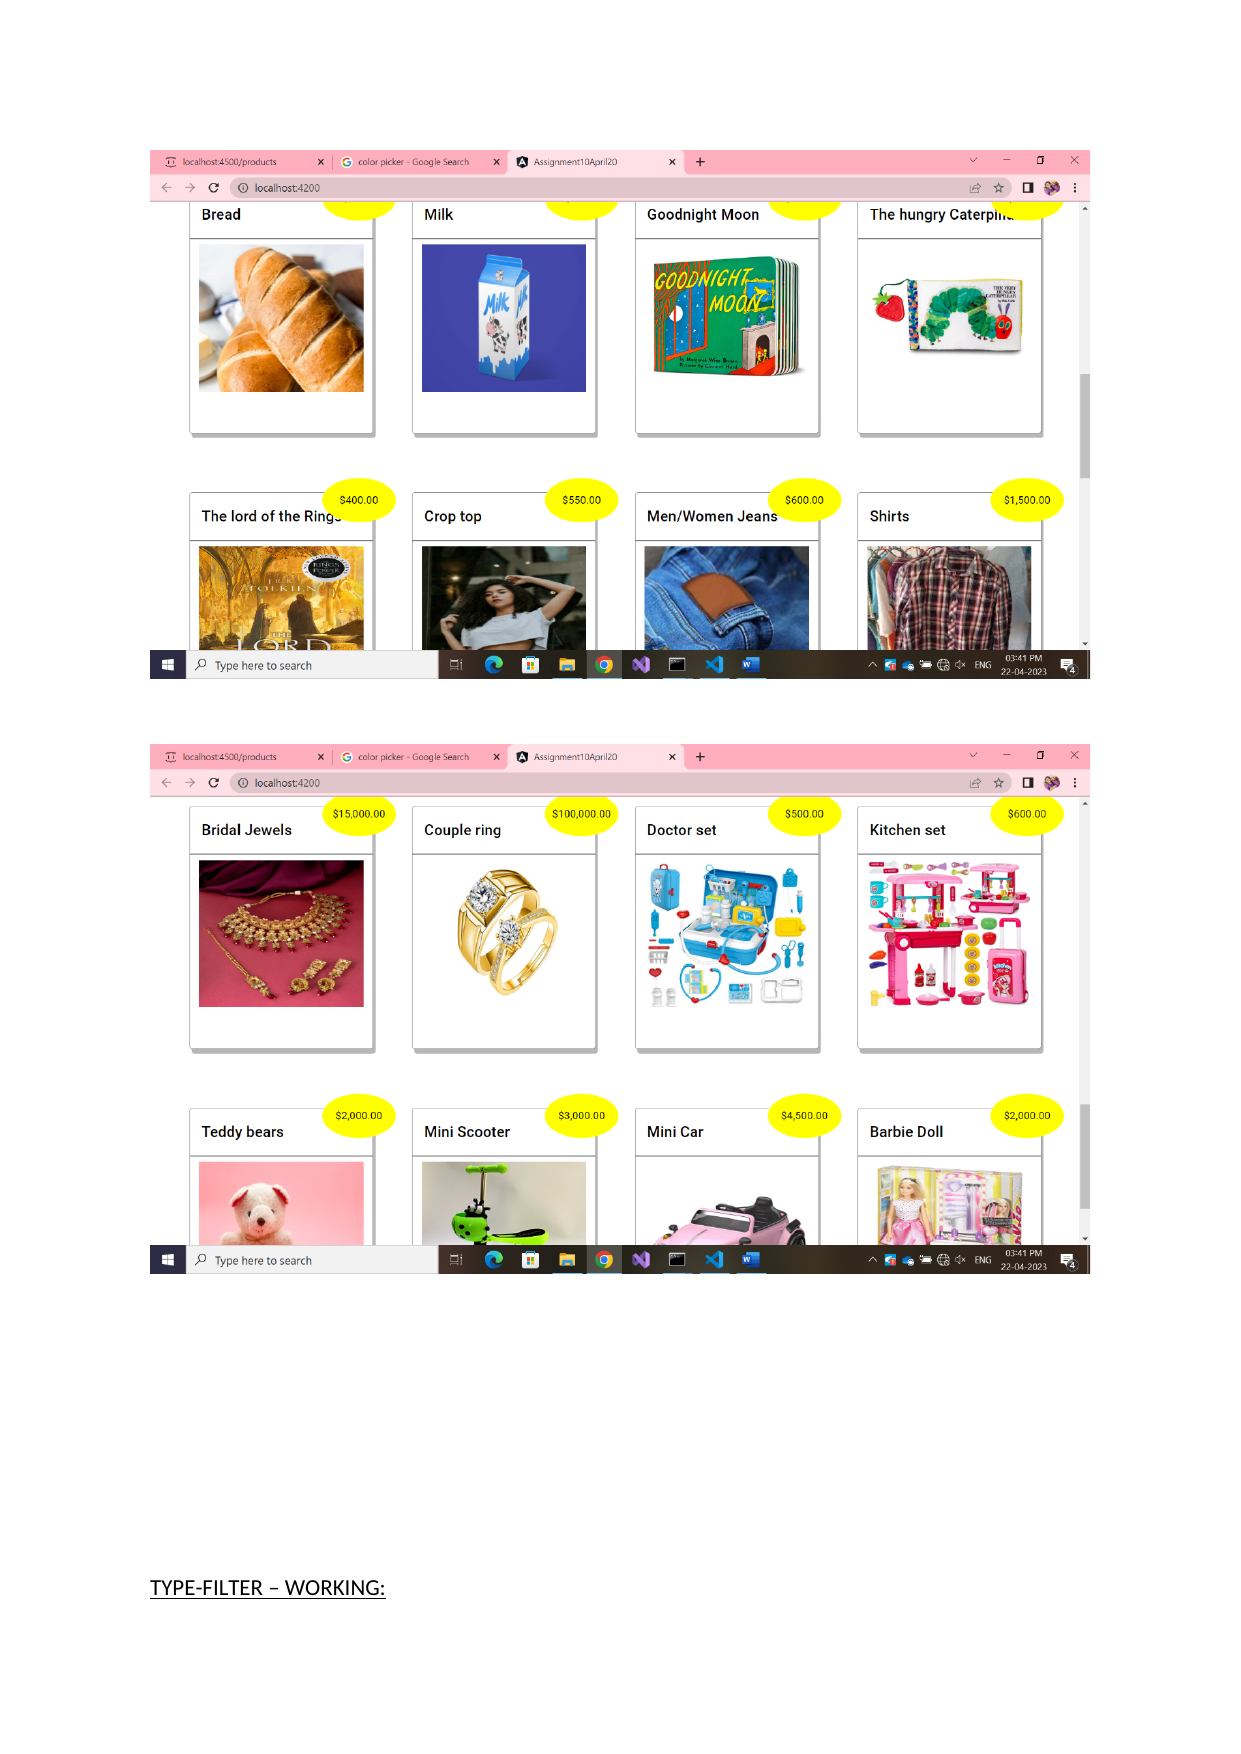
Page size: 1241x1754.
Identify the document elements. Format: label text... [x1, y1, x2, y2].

picture [150, 744, 1091, 1274]
picture [150, 150, 1091, 679]
text TYPE-FILTER – WORKING: [150, 1573, 1090, 1602]
